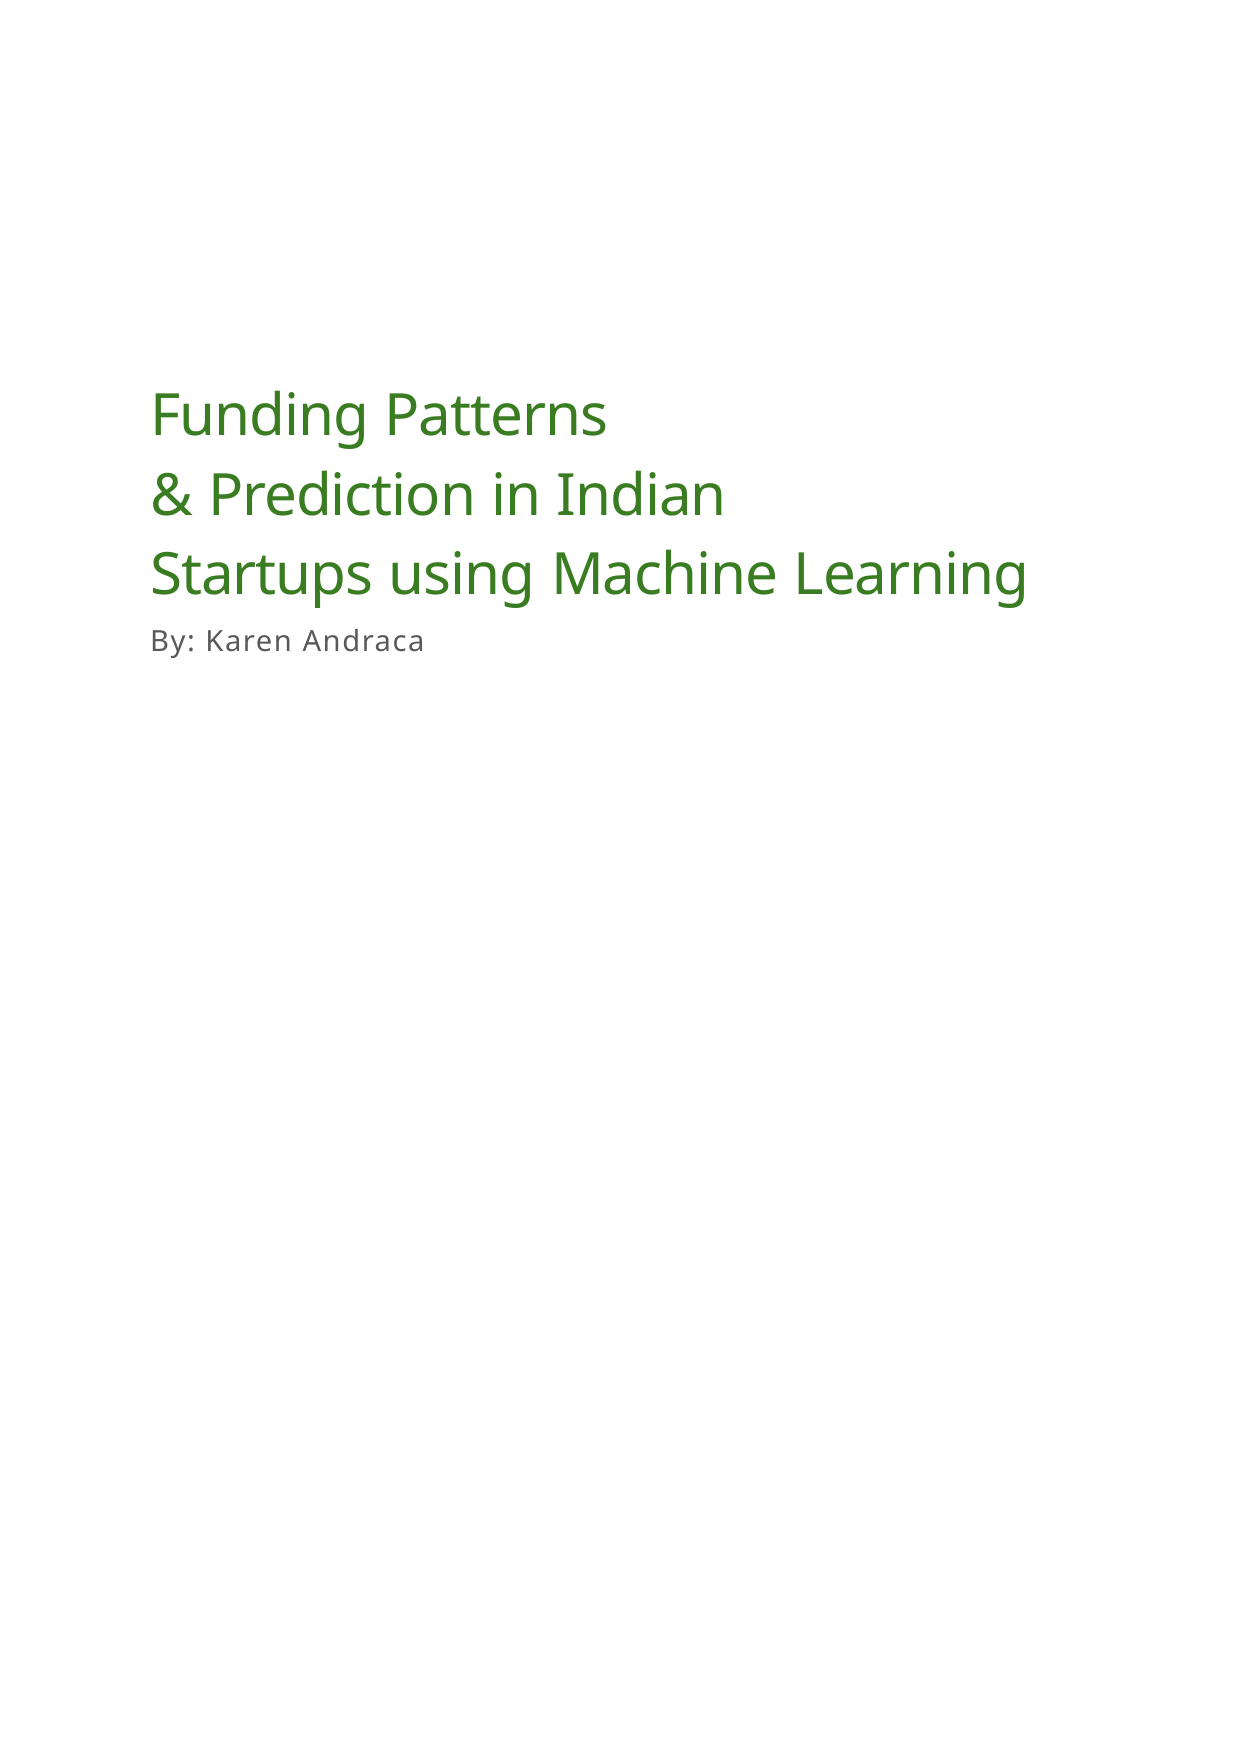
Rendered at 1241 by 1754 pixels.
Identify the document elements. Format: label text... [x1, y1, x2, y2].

subtitle By: Karen Andraca [150, 620, 1090, 660]
title Funding Patterns & Prediction in Indian [150, 373, 1090, 532]
title Startups using Machine Learning [150, 532, 1090, 612]
